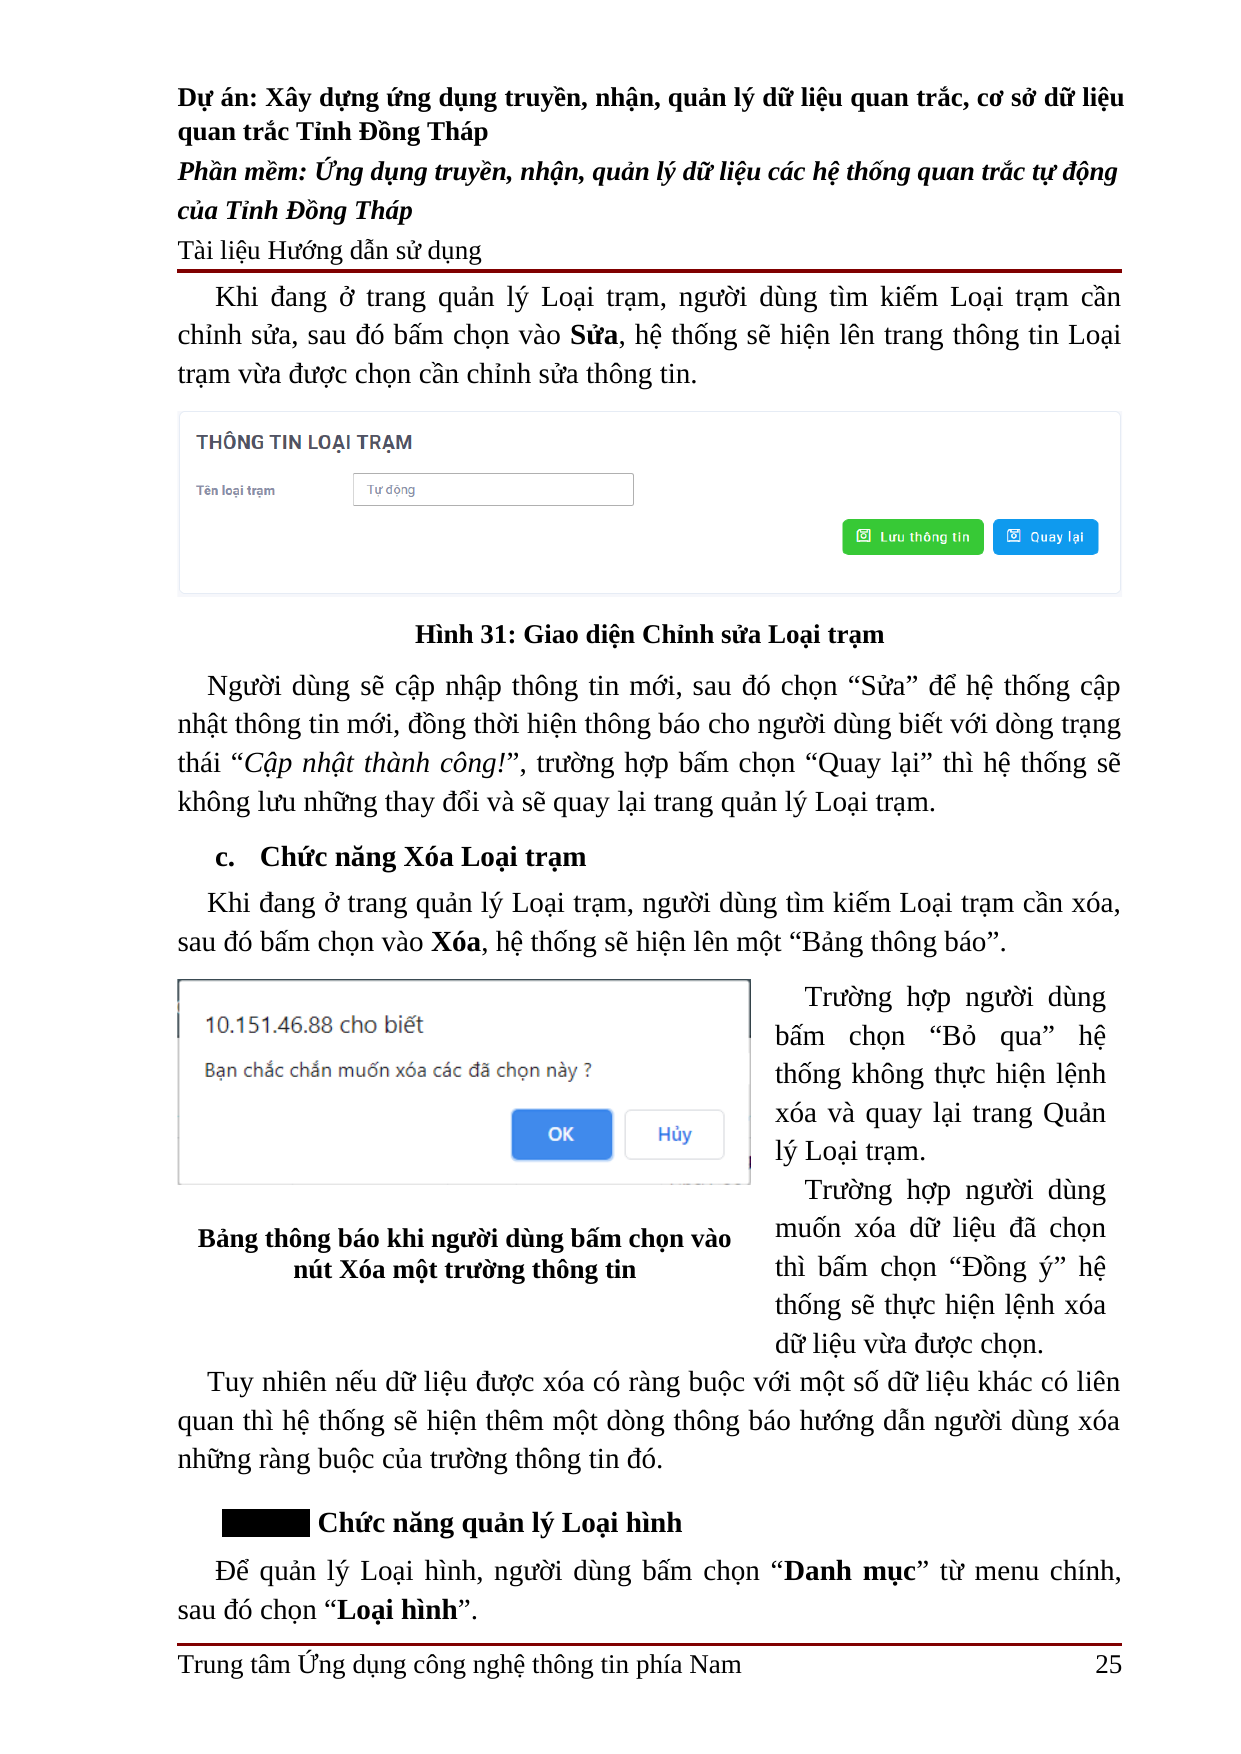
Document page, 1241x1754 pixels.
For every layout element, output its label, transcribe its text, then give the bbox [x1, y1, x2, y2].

text Tuy nhiên nếu dữ liệu được xóa có ràng buộc với một số dữ liệu khác có liên quan thì hệ thống sẽ hiện thêm một dòng thông báo hướng dẫn người dùng xóa những ràng buộc của trường thông tin đó. [177, 1364, 1122, 1475]
table_header Trường hợp người dùng bấm chọn “Bỏ qua” hệ thống không thực hiện lệnh xóa và quay lại trang Quản lý Loại trạm. Trường hợp người dùng muốn xóa dữ liệu đã chọn thì bấm chọn “Đồng ý” hệ thống sẽ thực hiện lệnh xóa dữ liệu vừa được chọn. [764, 979, 1118, 1364]
text Khi đang ở trang quản lý Loại trạm, người dùng tìm kiếm Loại trạm cần xóa, sau đó bấm chọn vào Xóa, hệ thống sẽ hiện lên một “Bảng thông báo”. [177, 885, 1122, 957]
picture [177, 411, 1123, 597]
text Người dùng sẽ cập nhập thông tin mới, sau đó chọn “Sửa” để hệ thống cập nhật thông tin mới, đồng thời hiện thông báo cho người dùng biết với dòng trạng thái “Cập nhật thành công!”, trường hợp bấm chọn “Quay lại” thì hệ thống sẽ không lưu những thay đổi và sẽ quay lại trang quản lý Loại trạm. [177, 668, 1122, 817]
picture [177, 979, 751, 1185]
table_header Bảng thông báo khi người dùng bấm chọn vào nút Xóa một trường thông tin [166, 979, 763, 1364]
text Khi đang ở trang quản lý Loại trạm, người dùng tìm kiếm Loại trạm cần chỉnh sửa, sau đó bấm chọn vào Sửa, hệ thống sẽ hiện lên trang thông tin Loại trạm vừa được chọn cần chỉnh sửa thông tin. [177, 279, 1122, 389]
text Để quản lý Loại hình, người dùng bấm chọn “Danh mục” từ menu chính, sau đó chọn “Loại hình”. [177, 1553, 1122, 1626]
list Chức năng Xóa Loại trạm [215, 839, 1122, 872]
subtitle Chức năng quản lý Loại hình [222, 1505, 1122, 1538]
